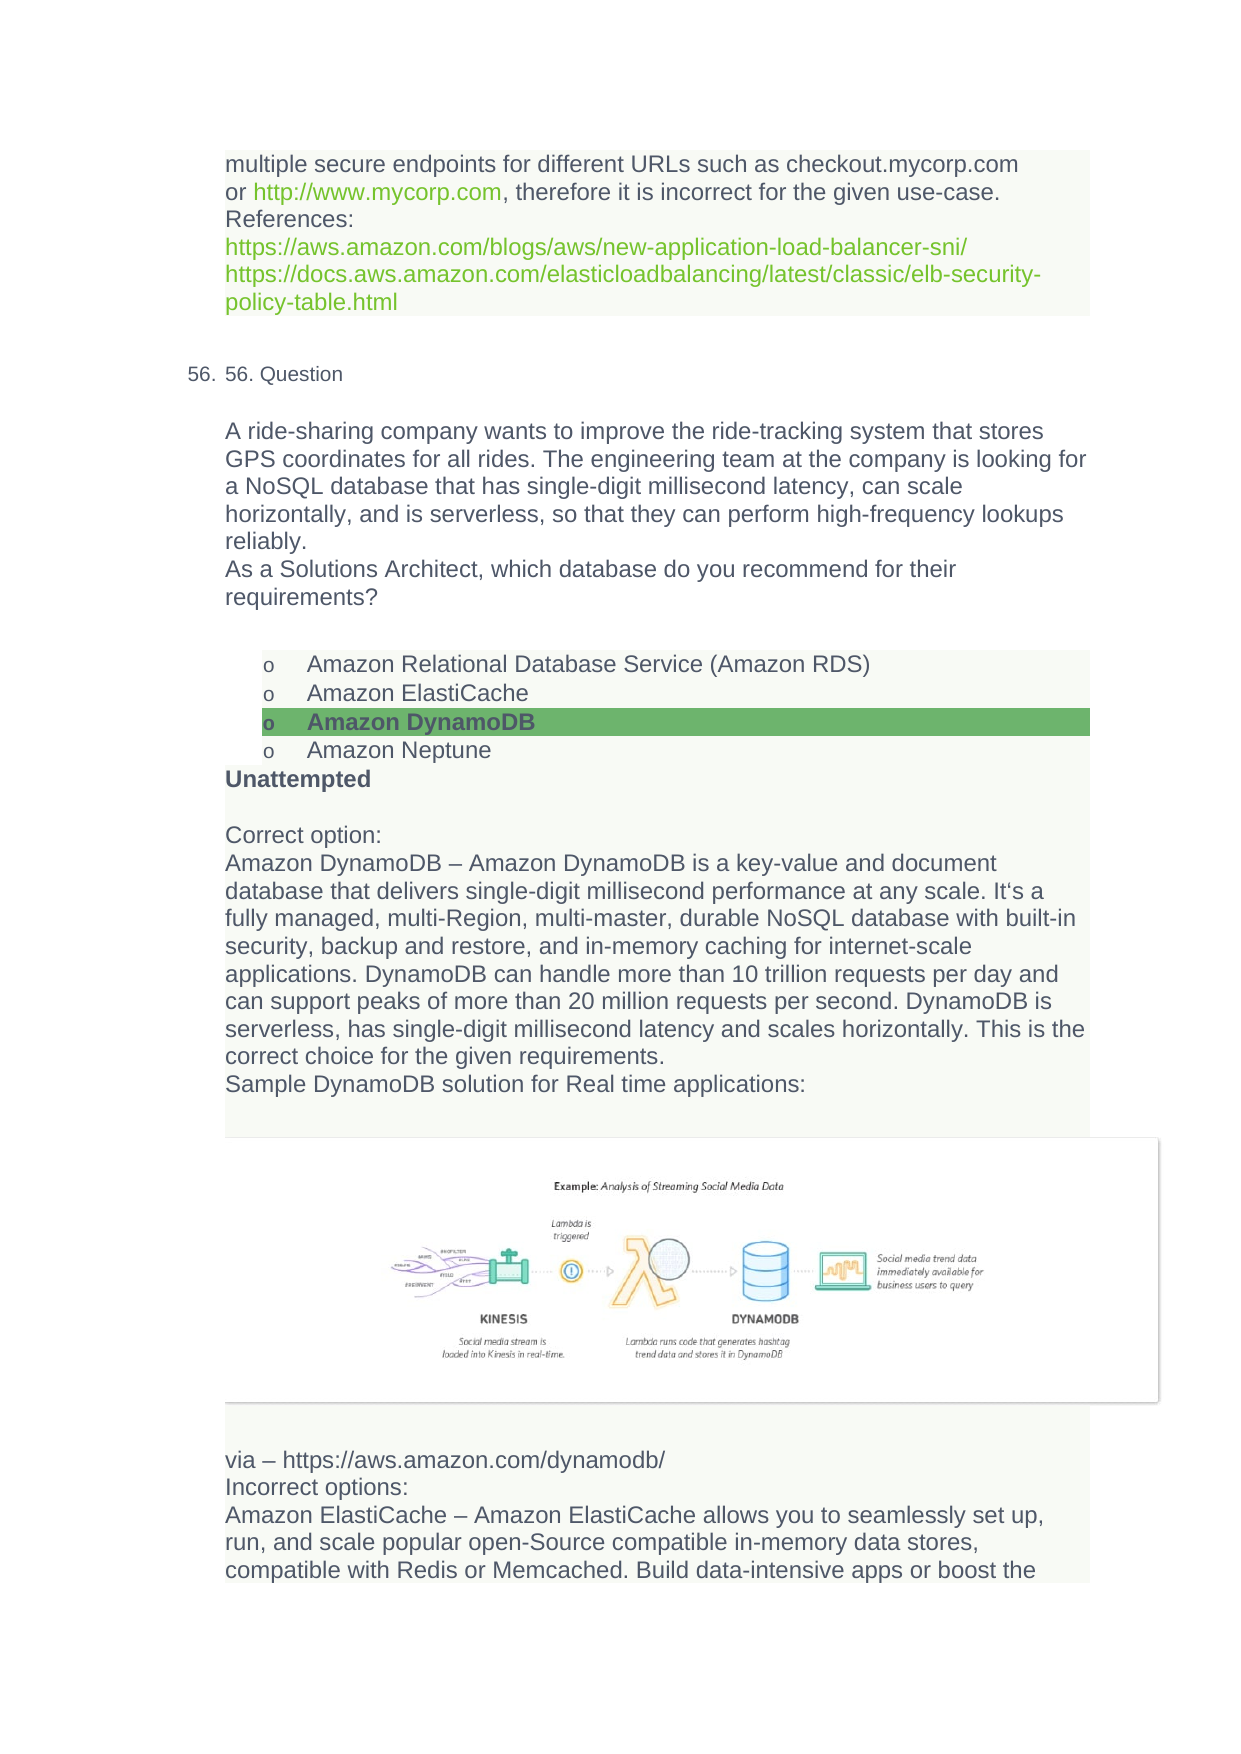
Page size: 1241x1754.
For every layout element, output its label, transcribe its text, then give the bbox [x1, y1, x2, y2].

list Amazon Relational Database Service (Amazon RDS) [262, 650, 1090, 679]
text Correct option: Amazon DynamoDB – Amazon DynamoDB is a key-value and document database that delivers single-digit millisecond performance at any scale. It‘s a fully managed, multi-Region, multi-master, durable NoSQL database with built-in security, backup and restore, and in-memory caching for internet-scale applications. DynamoDB can handle more than 10 trillion requests per day and can support peaks of more than 20 million requests per second. DynamoDB is serverless, has single-digit millisecond latency and scales horizontally. This is the correct choice for the given requirements. Sample DynamoDB solution for Real time applications: [225, 821, 1090, 1097]
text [225, 150, 1090, 316]
list Amazon DynamoDB [262, 708, 1090, 736]
list Amazon ElastiCache [262, 679, 1090, 708]
text A ride-sharing company wants to improve the ride-tracking system that stores GPS coordinates for all rides. The engineering team at the company is looking for a NoSQL database that has single-digit millisecond latency, can scale horizontally, and is serverless, so that they can perform high-frequency lookups reliably. As a Solutions Architect, which database do you recommend for their requirements? [225, 417, 1090, 610]
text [225, 1446, 1090, 1583]
list Unattempted [225, 765, 1090, 821]
subtitle 56. Question [187, 356, 1090, 386]
picture [225, 1137, 1166, 1406]
list Amazon Neptune [262, 736, 1090, 765]
